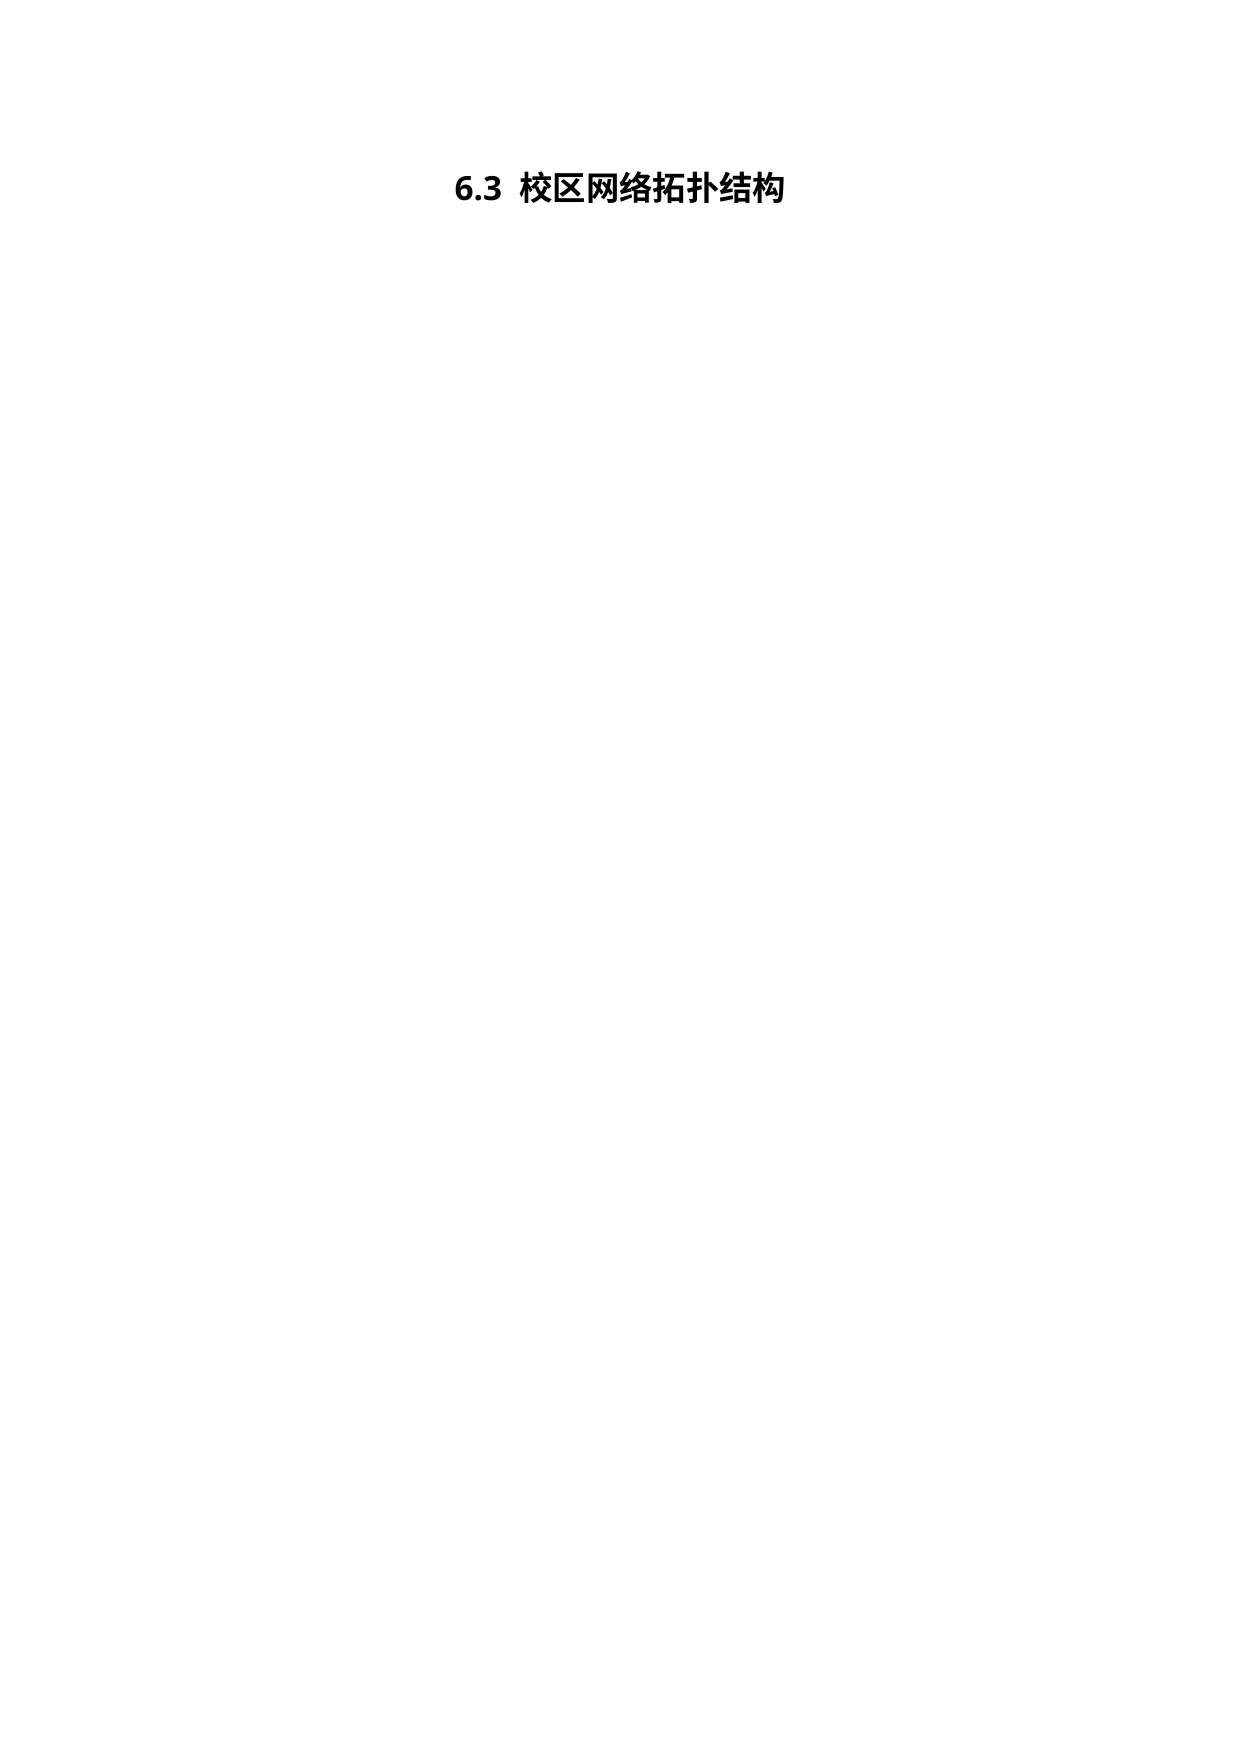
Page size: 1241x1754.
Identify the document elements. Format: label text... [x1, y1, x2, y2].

title 6.3 校区网络拓扑结构 [187, 162, 1053, 210]
